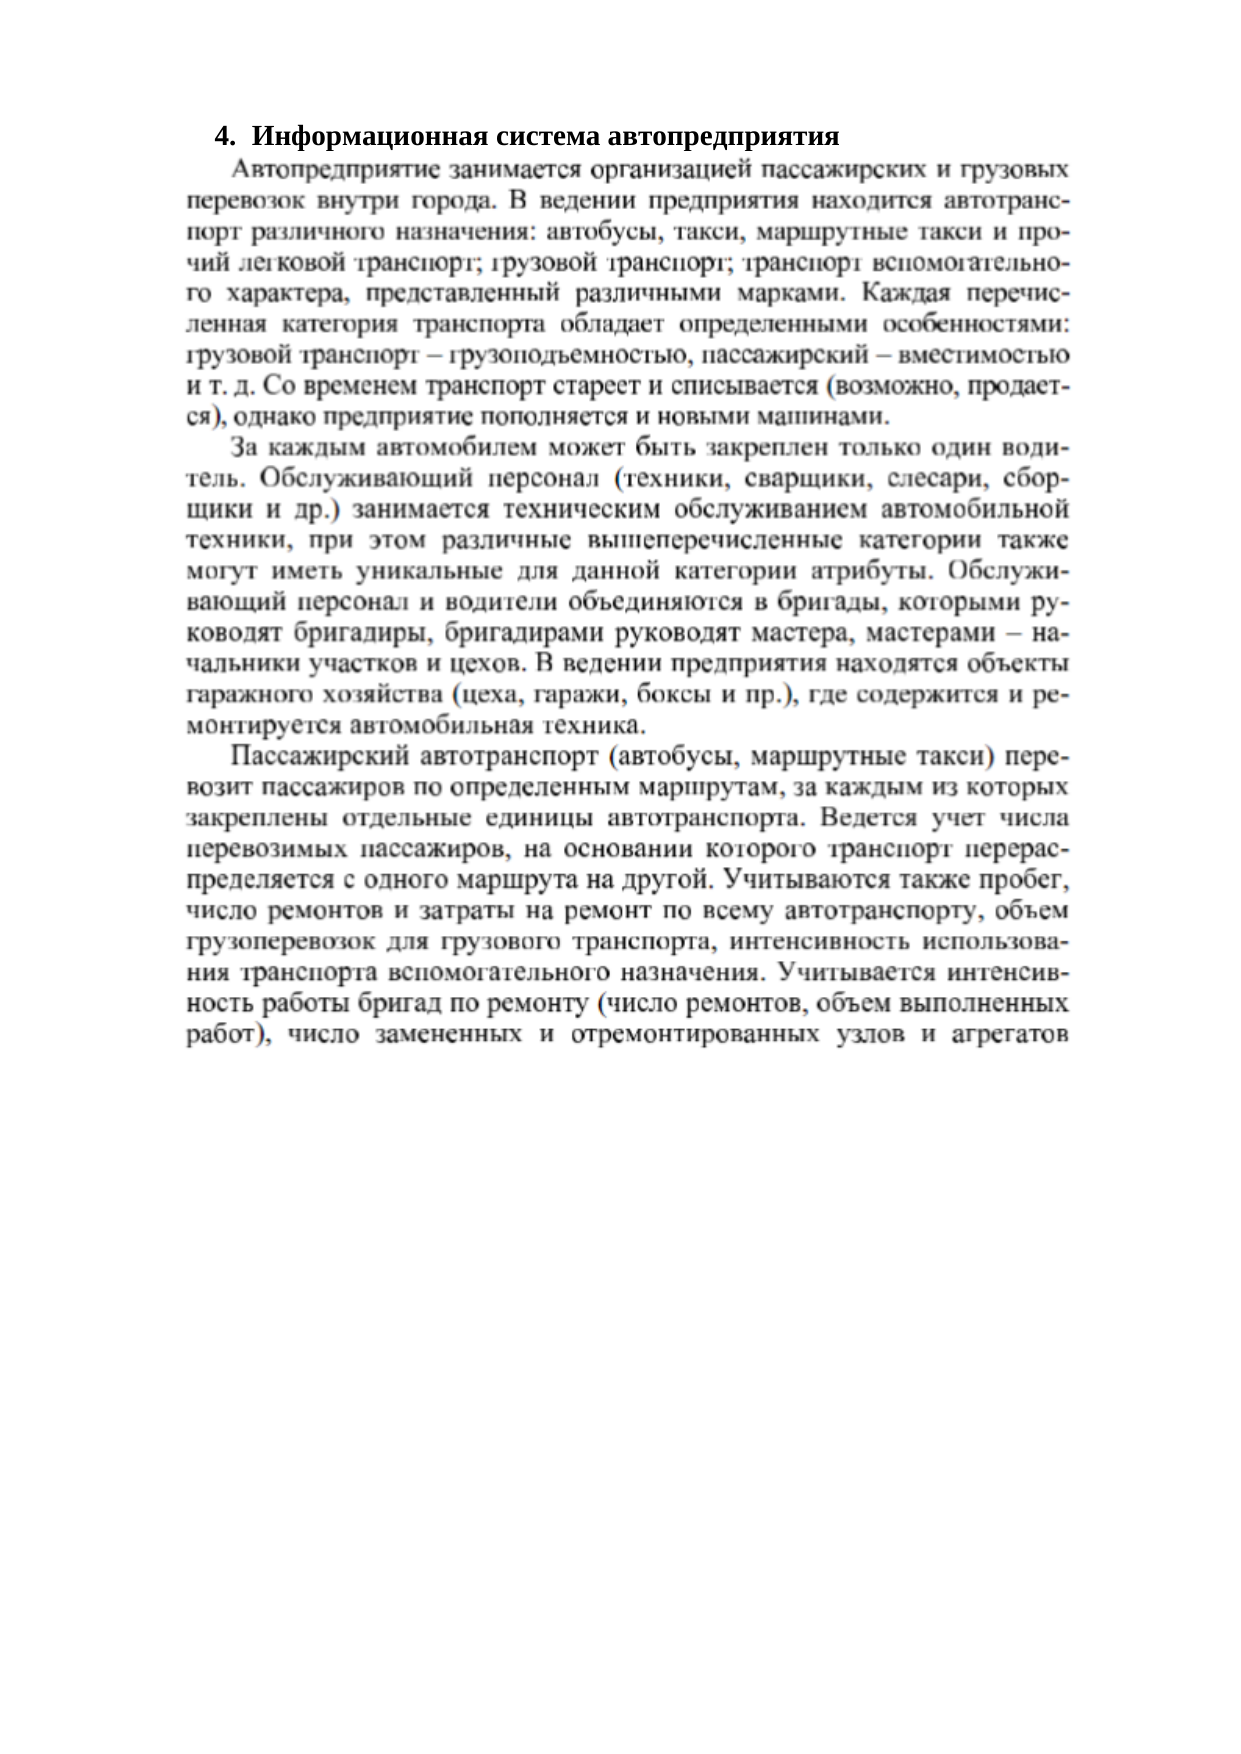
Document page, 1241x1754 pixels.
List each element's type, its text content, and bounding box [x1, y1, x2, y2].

list Информационная система автопредприятия [214, 118, 1152, 152]
picture [177, 151, 1082, 1054]
